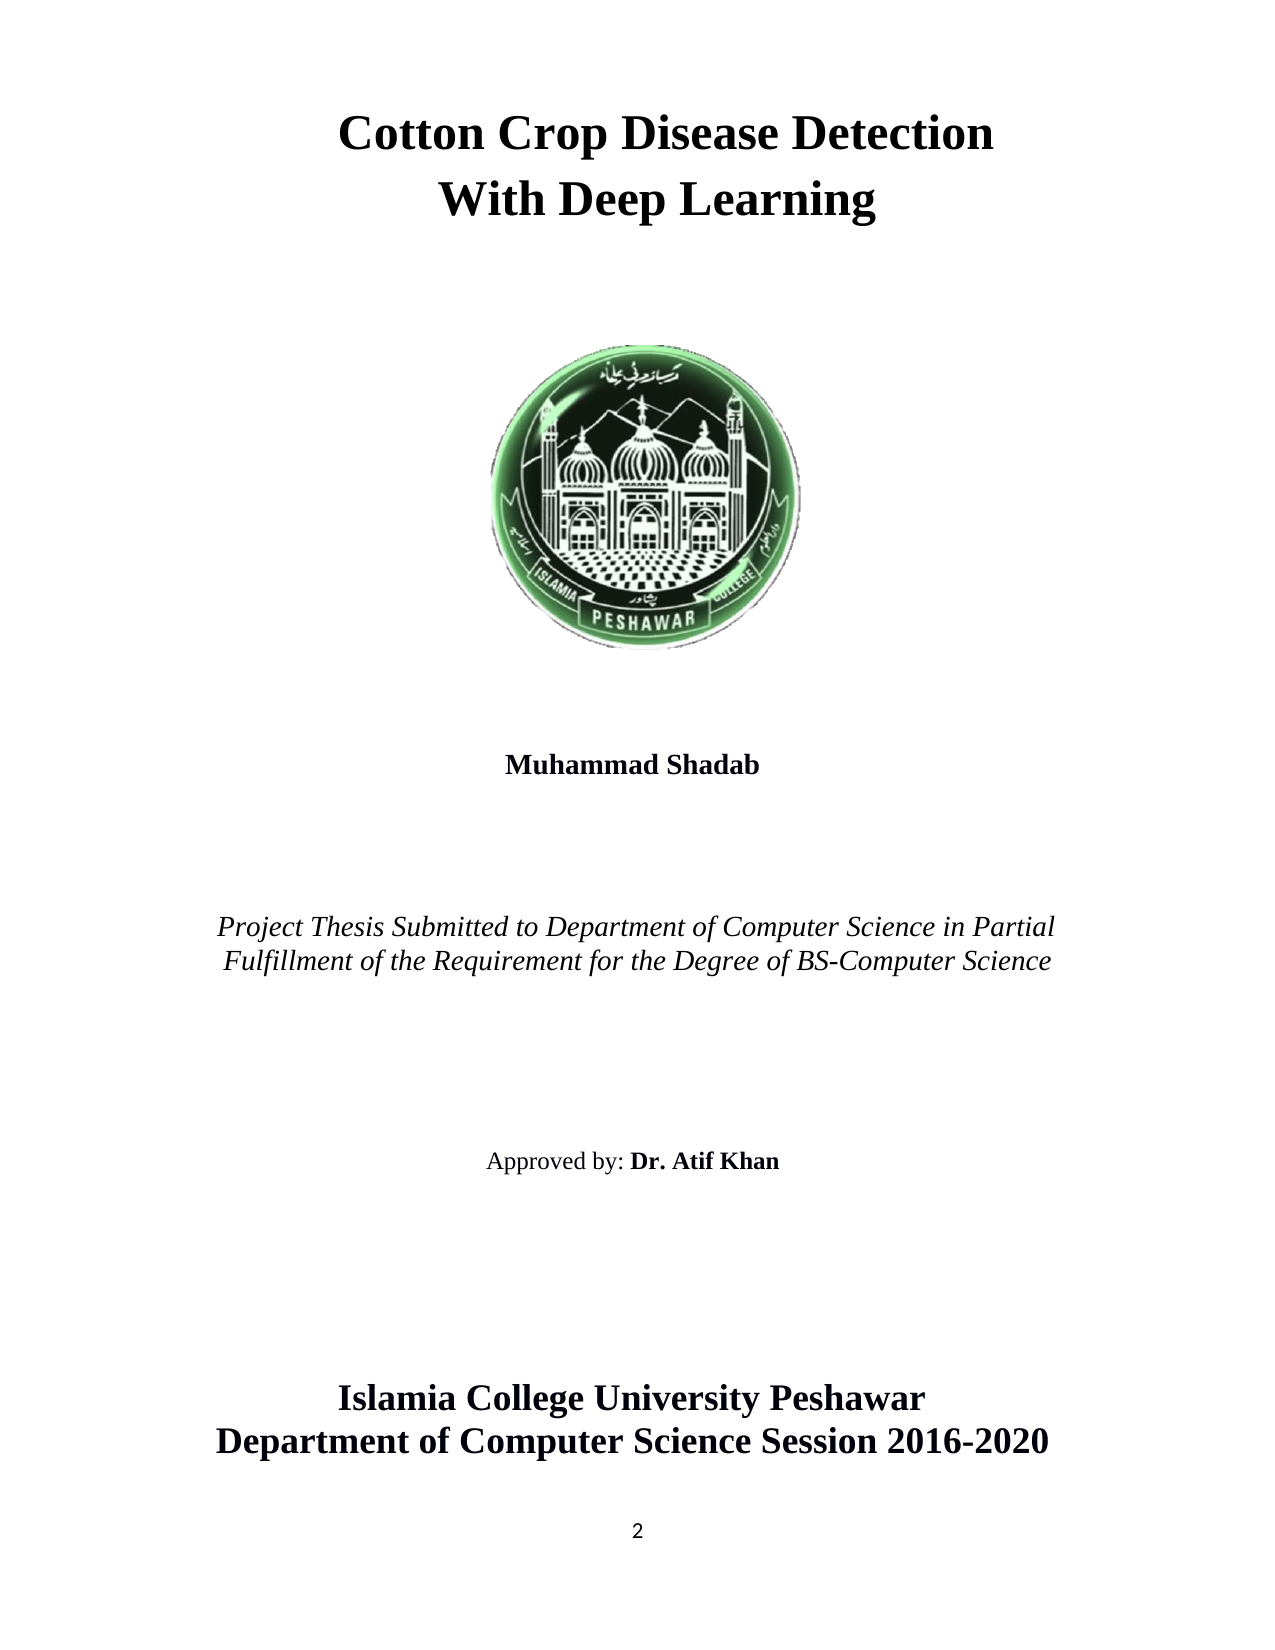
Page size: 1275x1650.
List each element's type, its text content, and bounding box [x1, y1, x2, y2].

text Project Thesis Submitted to Department of Computer Science in Partial Fulfillment of the Requirement for the Degree of BS-Computer Science [150, 909, 1125, 976]
text Islamia College University Peshawar [150, 1376, 1115, 1419]
text Approved by: Dr. Atif Khan [150, 1146, 1115, 1174]
picture [474, 345, 818, 650]
text Muhammad Shadab [150, 747, 1115, 781]
text With Deep Learning [150, 169, 1125, 227]
text Cotton Crop Disease Detection [150, 103, 1125, 161]
text Department of Computer Science Session 2016-2020 [150, 1419, 1115, 1462]
